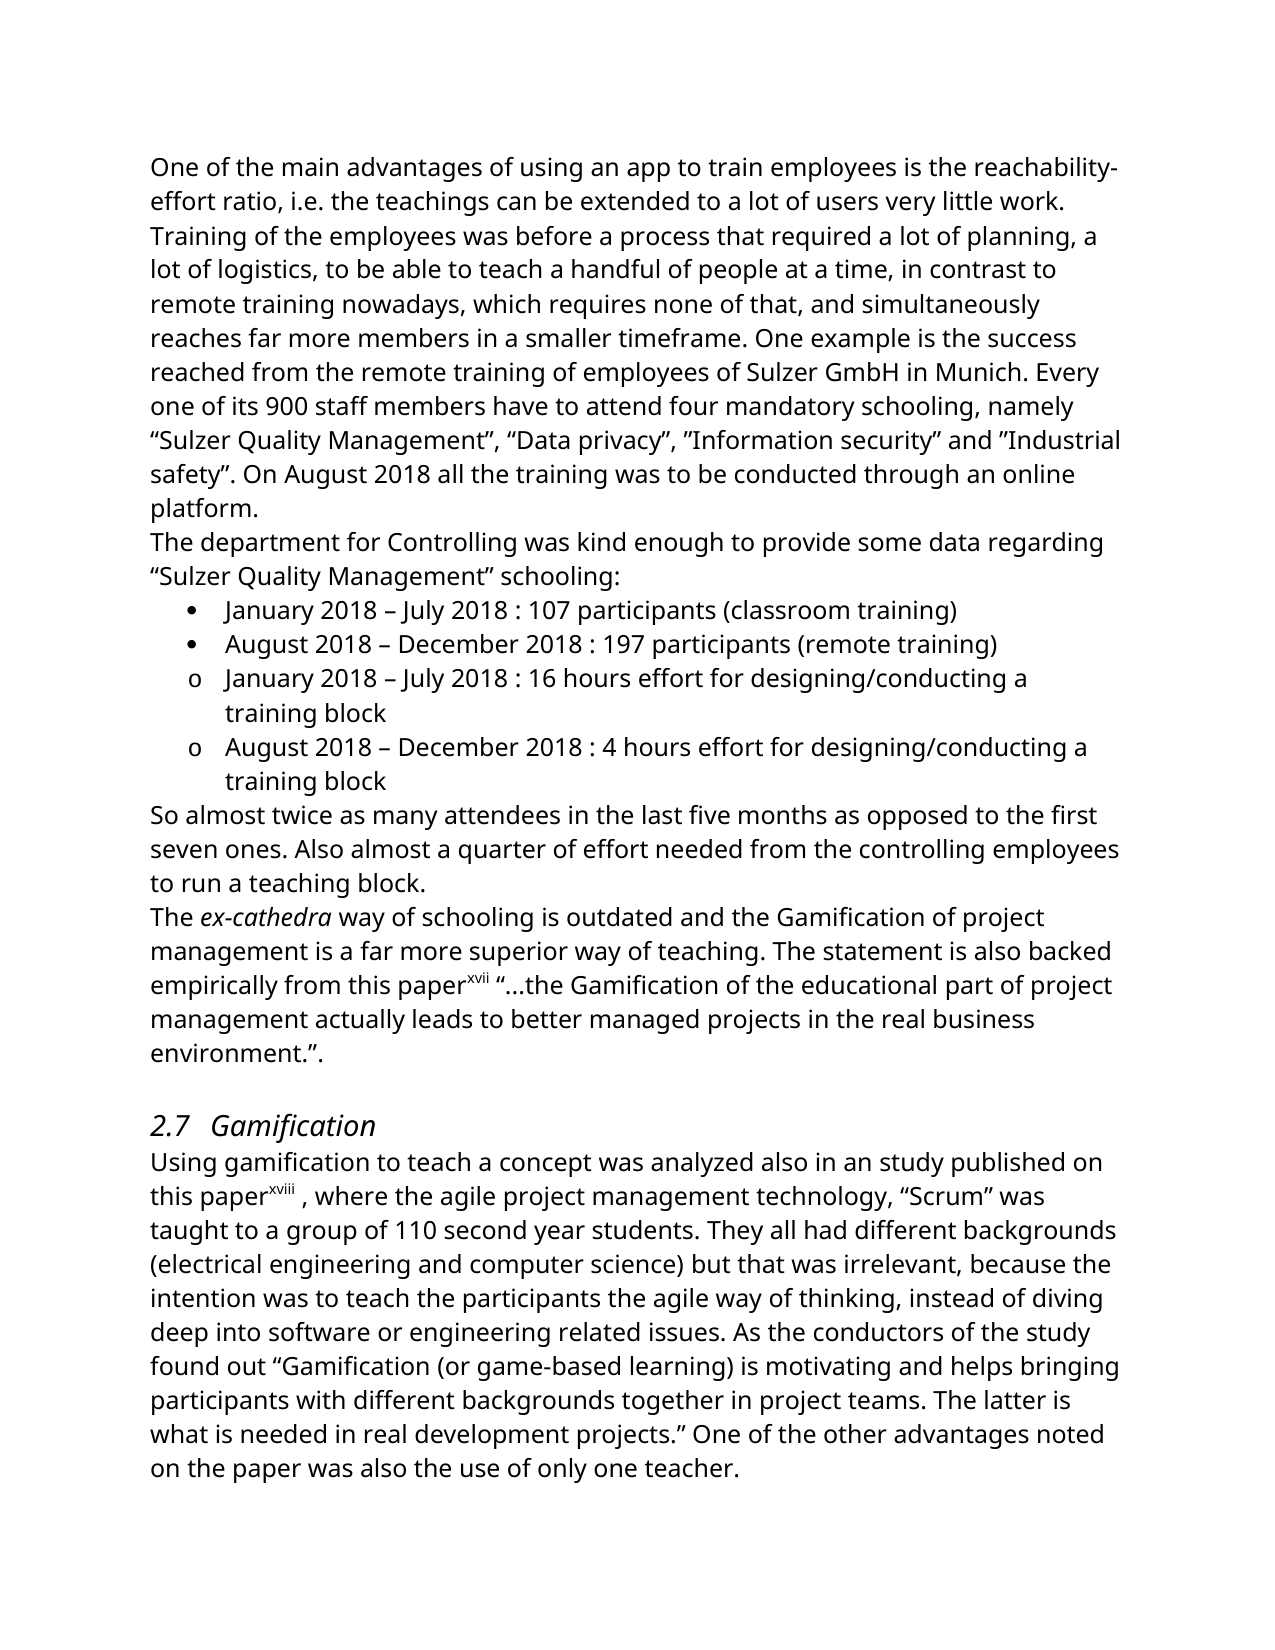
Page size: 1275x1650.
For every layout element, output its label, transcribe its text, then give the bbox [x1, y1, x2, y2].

text Using gamification to teach a concept was analyzed also in an study published on this paper , where the agile project management technology, “Scrum” was taught to a group of 110 second year students. They all had different backgrounds (electrical engineering and computer science) but that was irrelevant, because the intention was to teach the participants the agile way of thinking, instead of diving deep into software or engineering related issues. As the conductors of the study found out “Gamification (or game-based learning) is motivating and helps bringing participants with different backgrounds together in project teams. The latter is what is needed in real development projects.” One of the other advantages noted on the paper was also the use of only one teacher. [150, 1144, 1125, 1485]
list January 2018 – July 2018 : 16 hours effort for designing/conducting a training block [187, 661, 1125, 729]
text Training of the employees was before a process that required a lot of planning, a lot of logistics, to be able to teach a handful of people at a time, in contrast to remote training nowadays, which requires none of that, and simultaneously reaches far more members in a smaller timeframe. One example is the success reached from the remote training of employees of Sulzer GmbH in Munich. Every one of its 900 staff members have to attend four mandatory schooling, namely “Sulzer Quality Management”, “Data privacy”, ”Information security” and ”Industrial safety”. On August 2018 all the training was to be conducted through an online platform. [150, 218, 1125, 525]
list August 2018 – December 2018 : 4 hours effort for designing/conducting a training block [187, 729, 1125, 798]
text The ex-cathedra way of schooling is outdated and the Gamification of project management is a far more superior way of teaching. The statement is also backed empirically from this paper “...the Gamification of the educational part of project management actually leads to better managed projects in the real business environment.”. [150, 900, 1125, 1070]
subtitle Gamification [150, 1105, 1125, 1144]
text One of the main advantages of using an app to train employees is the reachability-effort ratio, i.e. the teachings can be extended to a lot of users very little work. [150, 150, 1125, 218]
text The department for Controlling was kind enough to provide some data regarding “Sulzer Quality Management” schooling: [150, 525, 1125, 593]
list January 2018 – July 2018 : 107 participants (classroom training) [187, 593, 1125, 627]
text So almost twice as many attendees in the last five months as opposed to the first seven ones. Also almost a quarter of effort needed from the controlling employees to run a teaching block. [150, 798, 1125, 900]
list August 2018 – December 2018 : 197 participants (remote training) [187, 627, 1125, 661]
